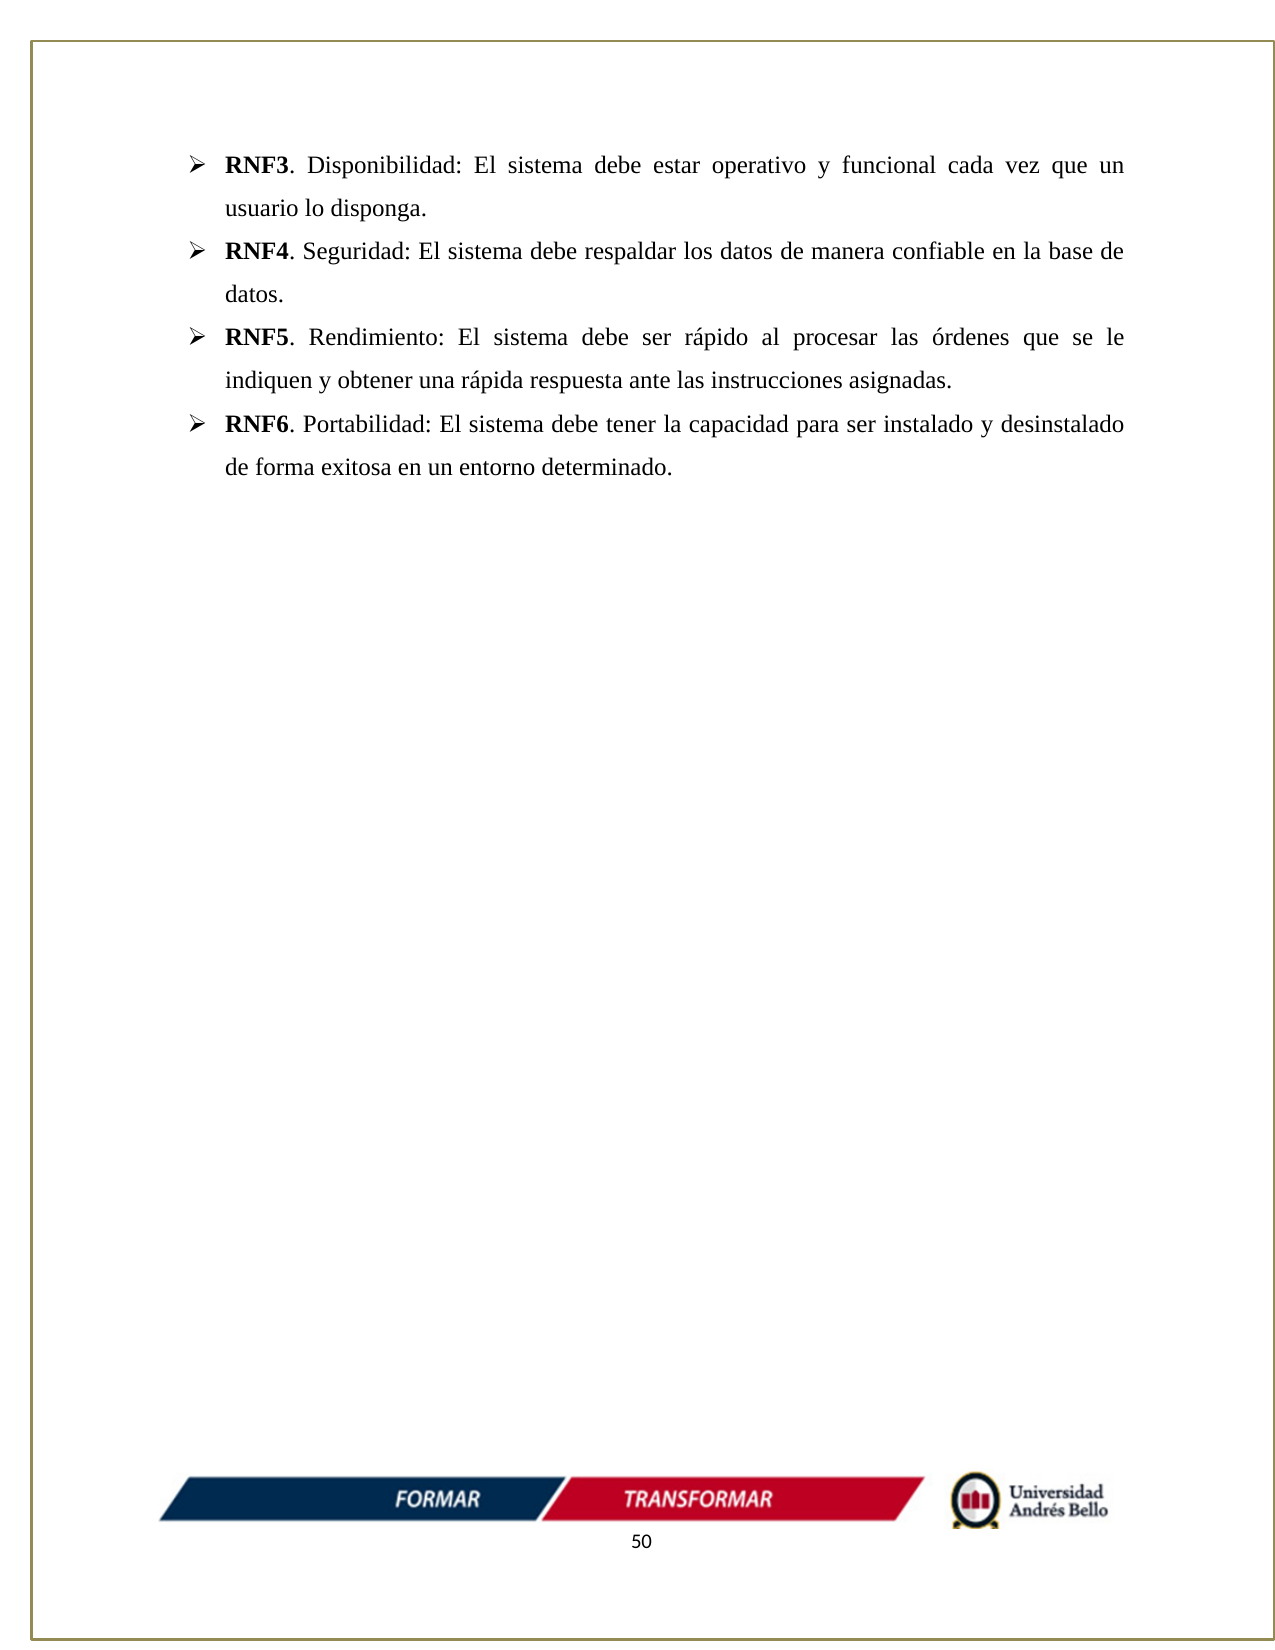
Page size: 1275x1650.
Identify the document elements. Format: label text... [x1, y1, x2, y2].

list RNF6. Portabilidad: El sistema debe tener la capacidad para ser instalado y desinstalado de forma exitosa en un entorno determinado. [187, 409, 1125, 481]
list RNF3. Disponibilidad: El sistema debe estar operativo y funcional cada vez que un usuario lo disponga. [187, 150, 1125, 222]
picture [157, 1468, 1133, 1529]
list RNF5. Rendimiento: El sistema debe ser rápido al procesar las órdenes que se le indiquen y obtener una rápida respuesta ante las instrucciones asignadas. [187, 322, 1125, 394]
list RNF4. Seguridad: El sistema debe respaldar los datos de manera confiable en la base de datos. [187, 236, 1125, 308]
